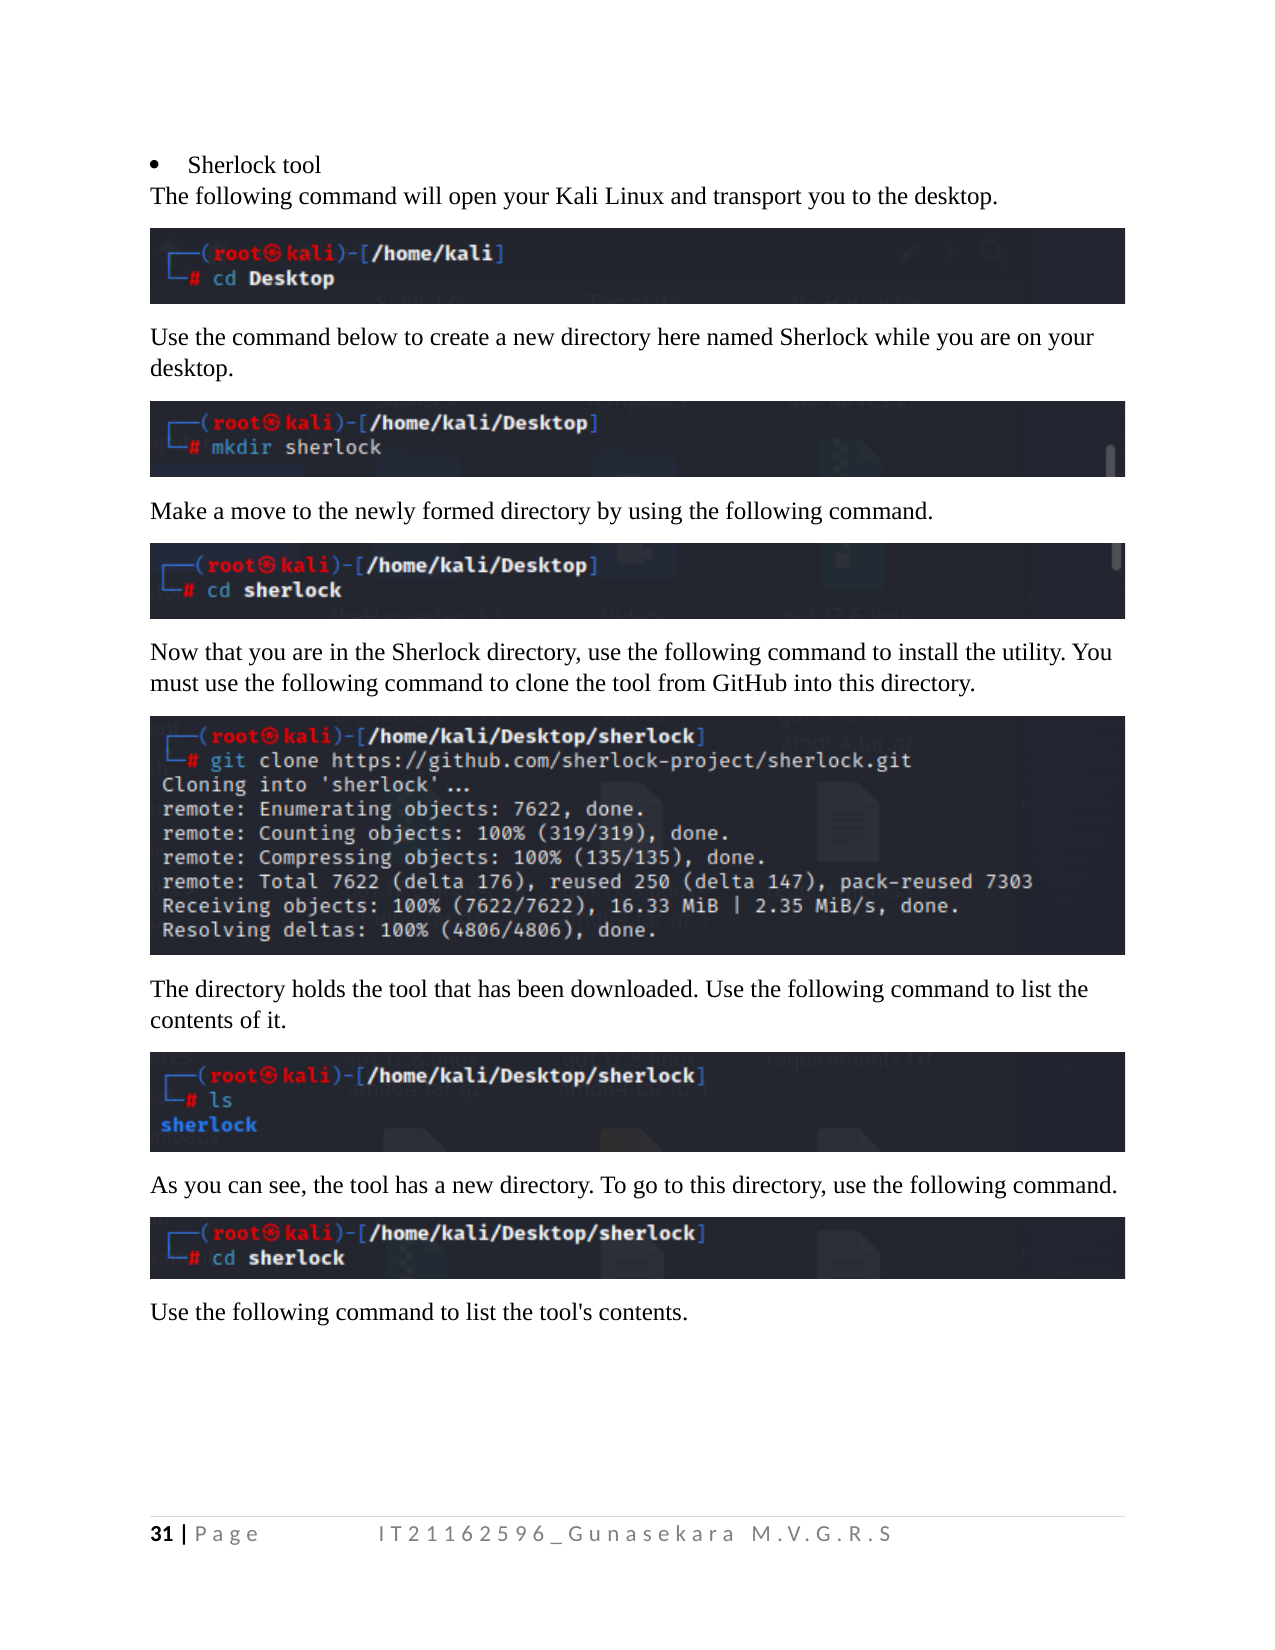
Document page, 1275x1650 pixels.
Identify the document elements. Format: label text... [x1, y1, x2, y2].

text As you can see, the tool has a new directory. To go to this directory, use the following command. [150, 1170, 1125, 1199]
text Use the command below to create a new directory here named Sherlock while you are on your desktop. [150, 322, 1125, 382]
text Now that you are in the Sherlock directory, use the following command to install the utility. You must use the following command to clone the tool from GitHub into this directory. [150, 637, 1125, 697]
text Use the following command to list the tool's contents. [150, 1297, 1125, 1326]
picture [150, 401, 1125, 477]
picture [150, 1052, 1125, 1152]
text Make a move to the newly formed directory by using the following command. [150, 496, 1125, 524]
subtitle Sherlock tool [150, 150, 1125, 179]
picture [150, 716, 1125, 955]
picture [150, 228, 1125, 304]
picture [150, 543, 1125, 619]
text The following command will open your Kali Linux and transport you to the desktop. [150, 181, 1125, 210]
text The directory holds the tool that has been downloaded. Use the following command to list the contents of it. [150, 974, 1125, 1034]
picture [150, 1217, 1125, 1279]
